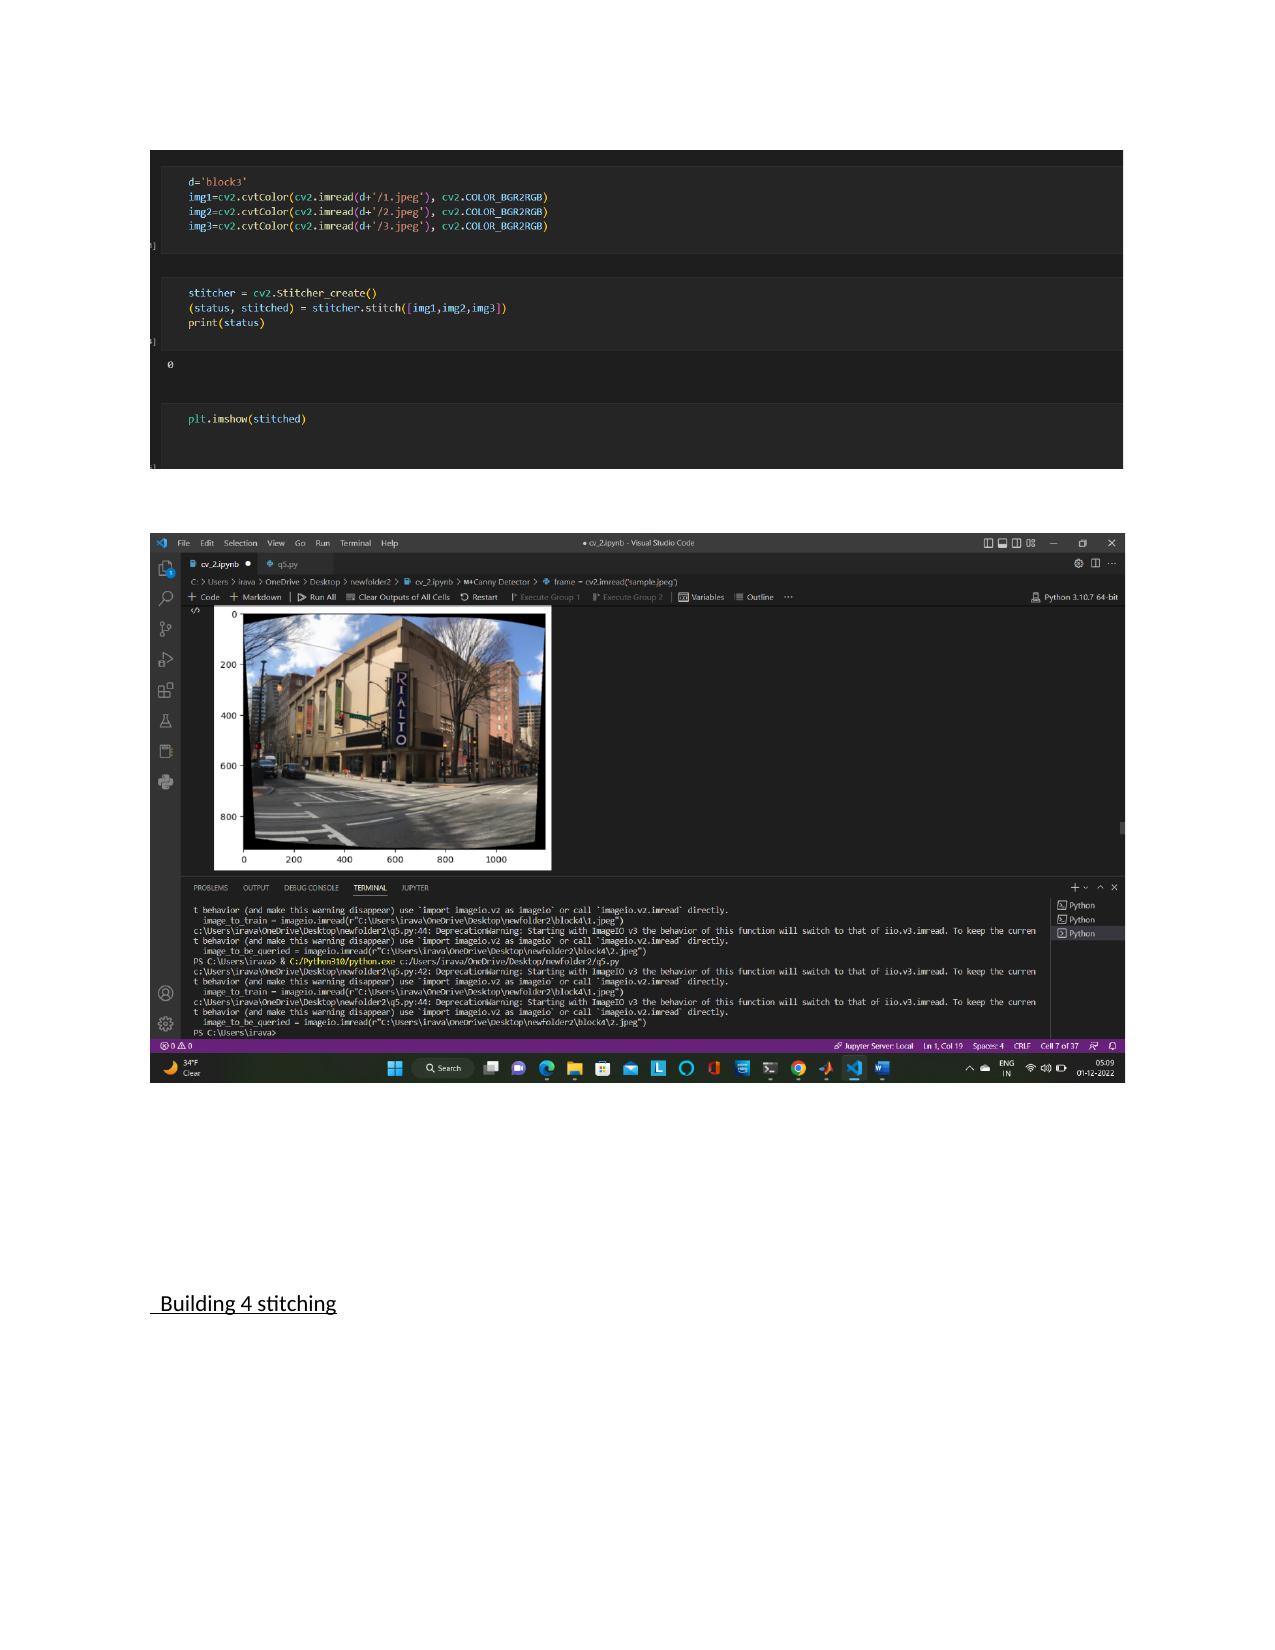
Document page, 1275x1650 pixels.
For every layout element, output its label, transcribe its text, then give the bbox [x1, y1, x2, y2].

picture [150, 533, 1125, 1083]
picture [150, 150, 1124, 469]
text Building 4 stitching [150, 1289, 1125, 1317]
